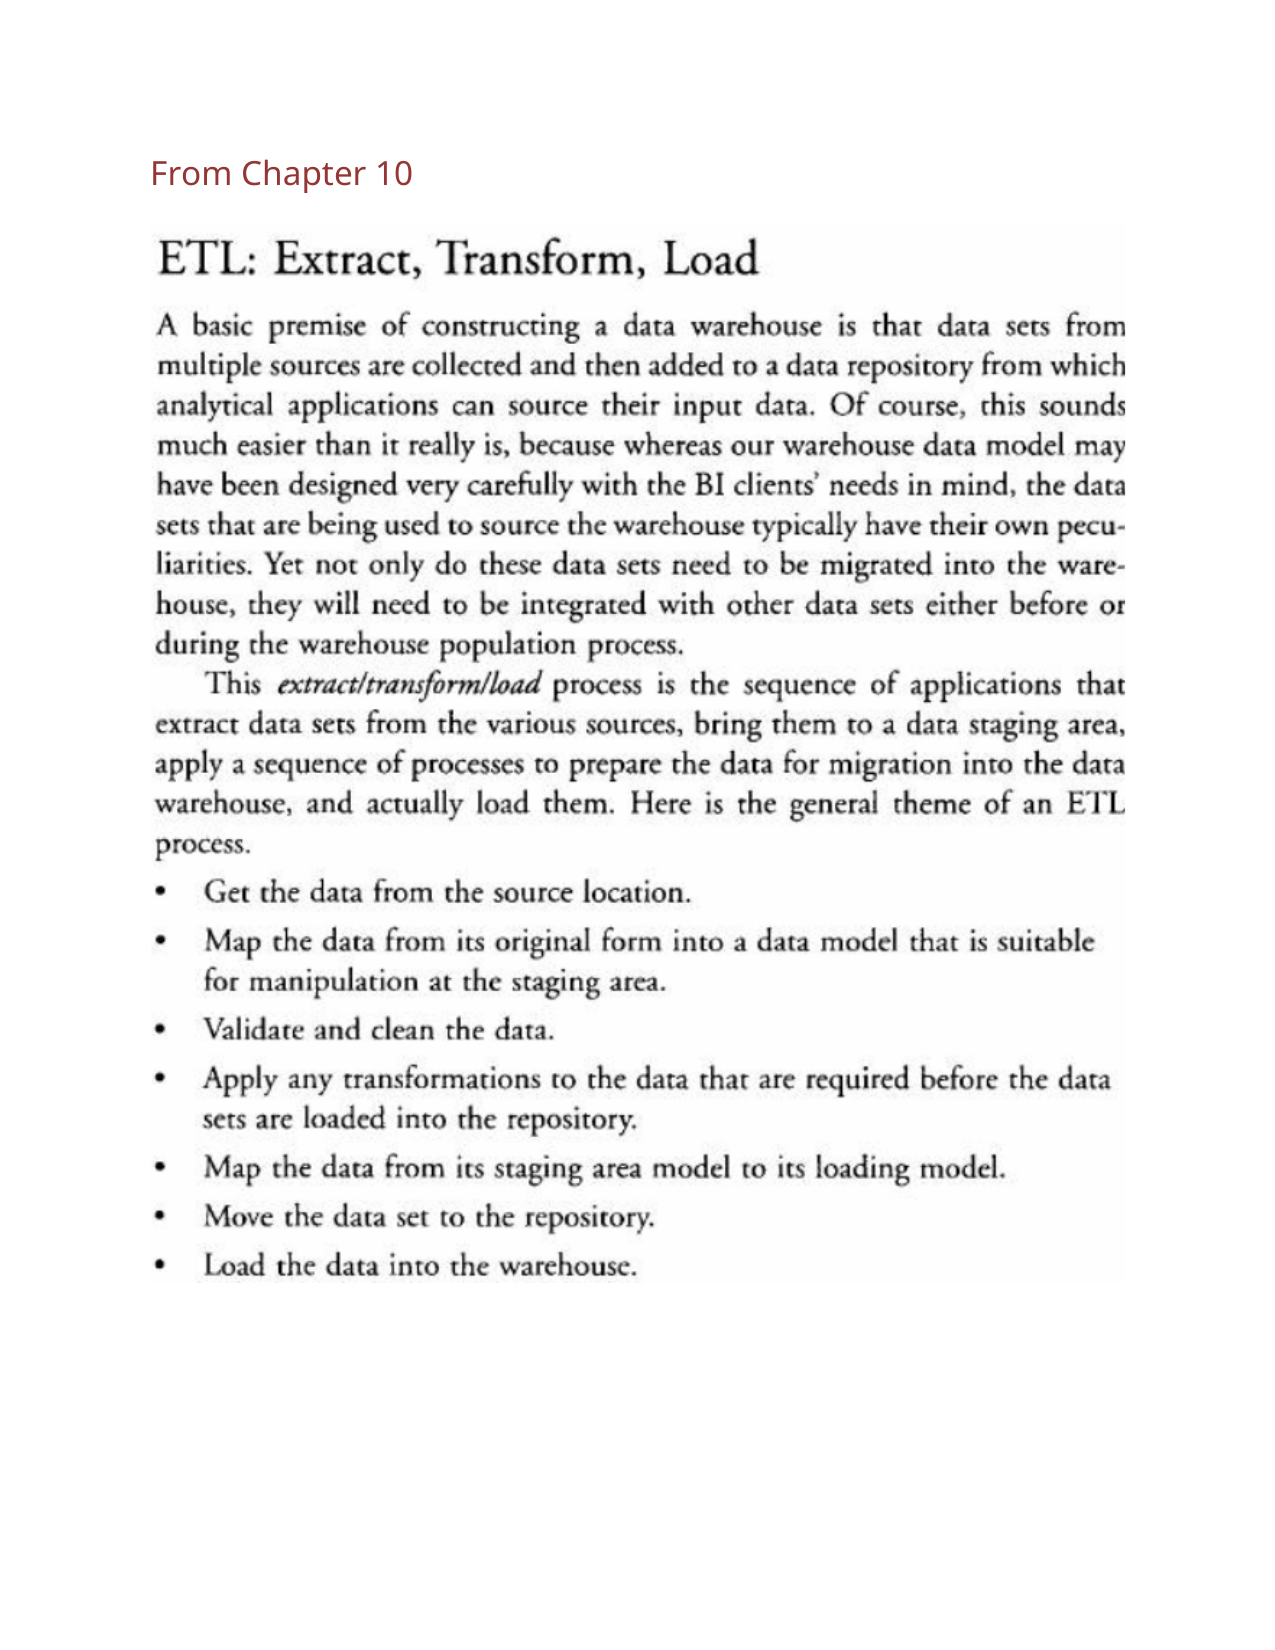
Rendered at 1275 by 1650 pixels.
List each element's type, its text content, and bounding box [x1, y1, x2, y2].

text From Chapter 10 [150, 150, 1125, 224]
picture [150, 224, 1125, 1283]
